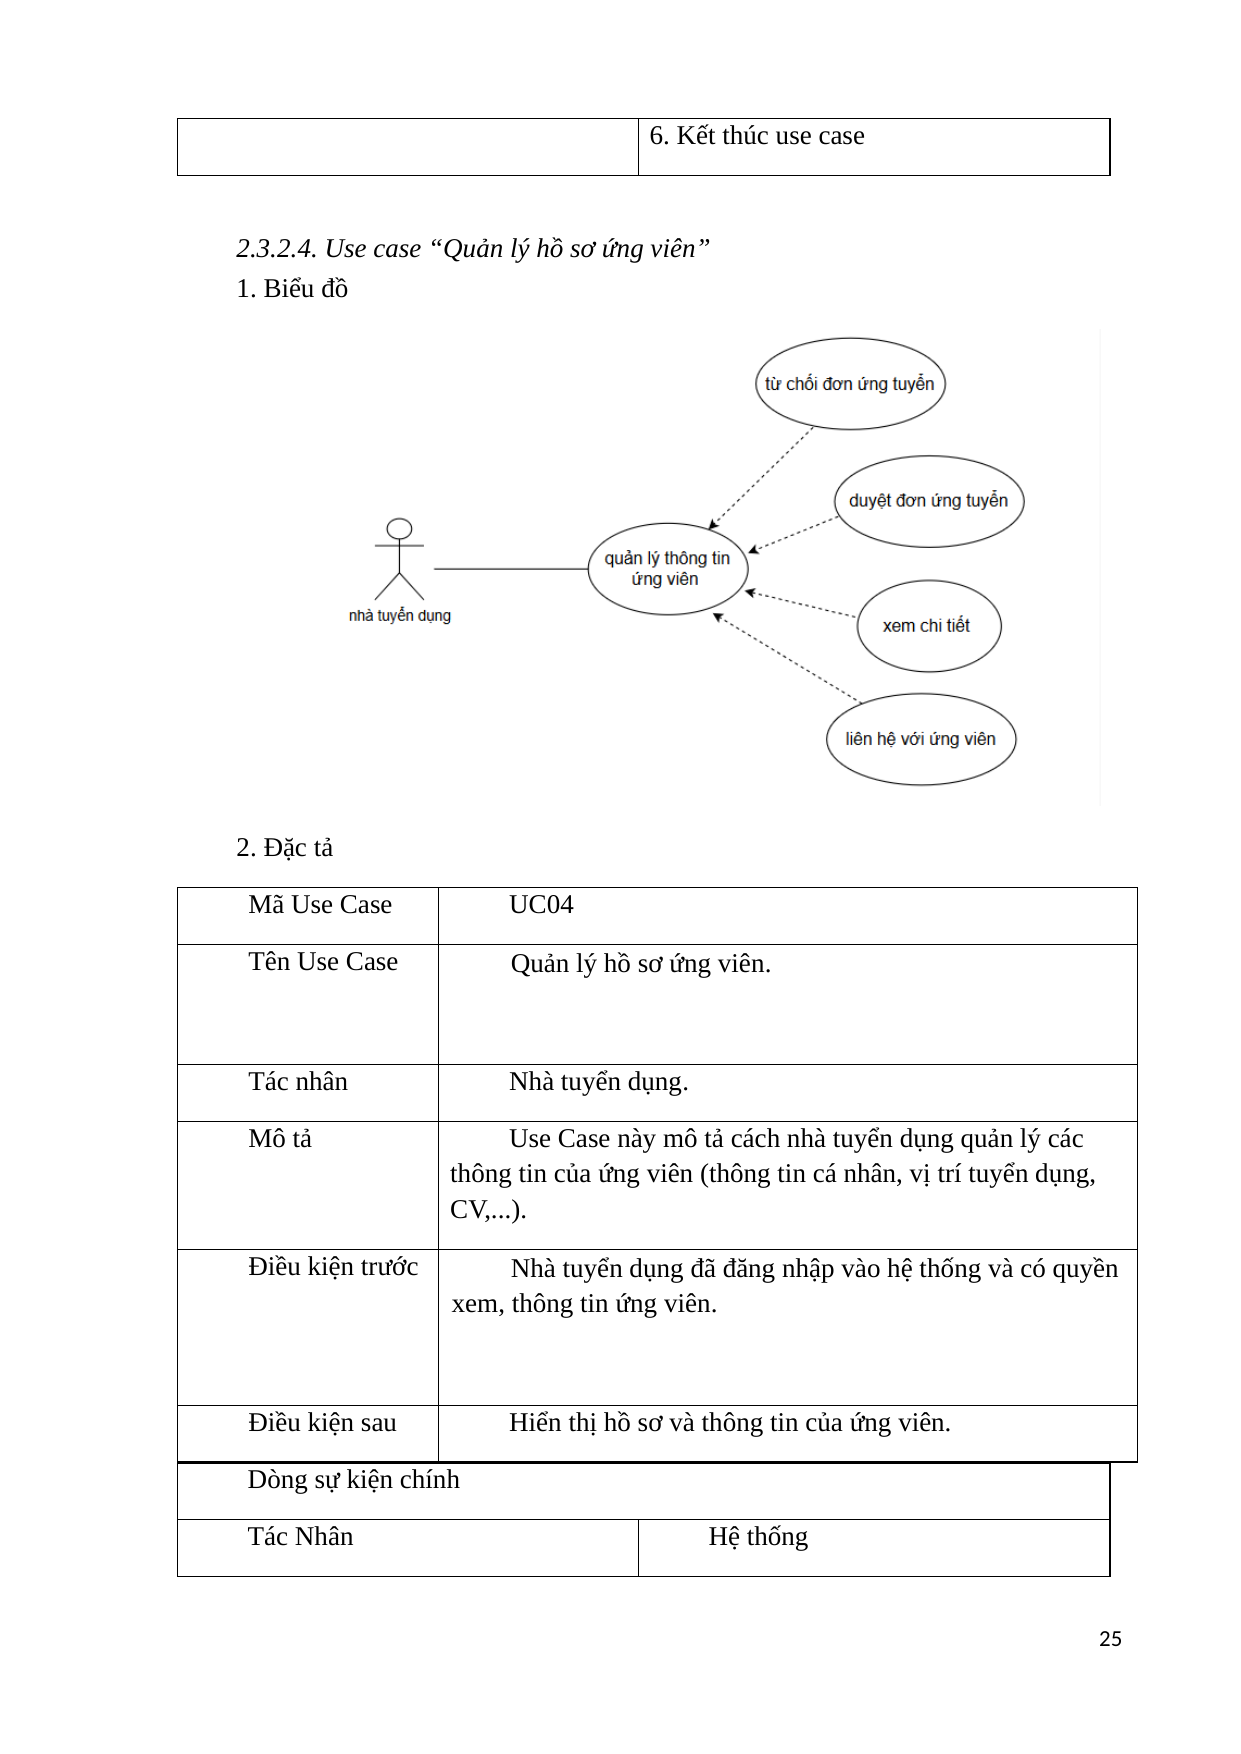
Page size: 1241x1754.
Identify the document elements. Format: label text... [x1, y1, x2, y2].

table_cell Điều kiện sau [178, 1406, 438, 1461]
text 2. Đặc tả [177, 831, 1122, 862]
table_cell Hệ thống [639, 1520, 1109, 1576]
table_cell Điều kiện trước [178, 1250, 438, 1404]
table_cell Tên Use Case [178, 945, 438, 1064]
subtitle 2.3.2.4. Use case “Quản lý hồ sơ ứng viên” [177, 233, 1122, 264]
table_cell Tác Nhân [178, 1520, 638, 1576]
table_cell Hiển thị hồ sơ và thông tin của ứng viên. [439, 1406, 1137, 1461]
table_cell Nhà tuyển dụng. [439, 1065, 1137, 1121]
table_header Dòng sự kiện chính [178, 1464, 1109, 1519]
table_cell [439, 1250, 1137, 1404]
table_cell Mô tả [178, 1122, 438, 1249]
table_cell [178, 119, 638, 175]
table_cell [639, 119, 1109, 175]
table_header Mã Use Case [178, 888, 438, 944]
table_header UC04 [439, 888, 1137, 944]
text 1. Biểu đồ [177, 272, 1122, 304]
picture [236, 329, 1101, 806]
table_cell Use Case này mô tả cách nhà tuyển dụng quản lý các thông tin của ứng viên (thông tin cá nhân, vị trí tuyển dụng, CV,...). [439, 1122, 1137, 1249]
table_cell [439, 945, 1137, 1064]
table_cell Tác nhân [178, 1065, 438, 1121]
